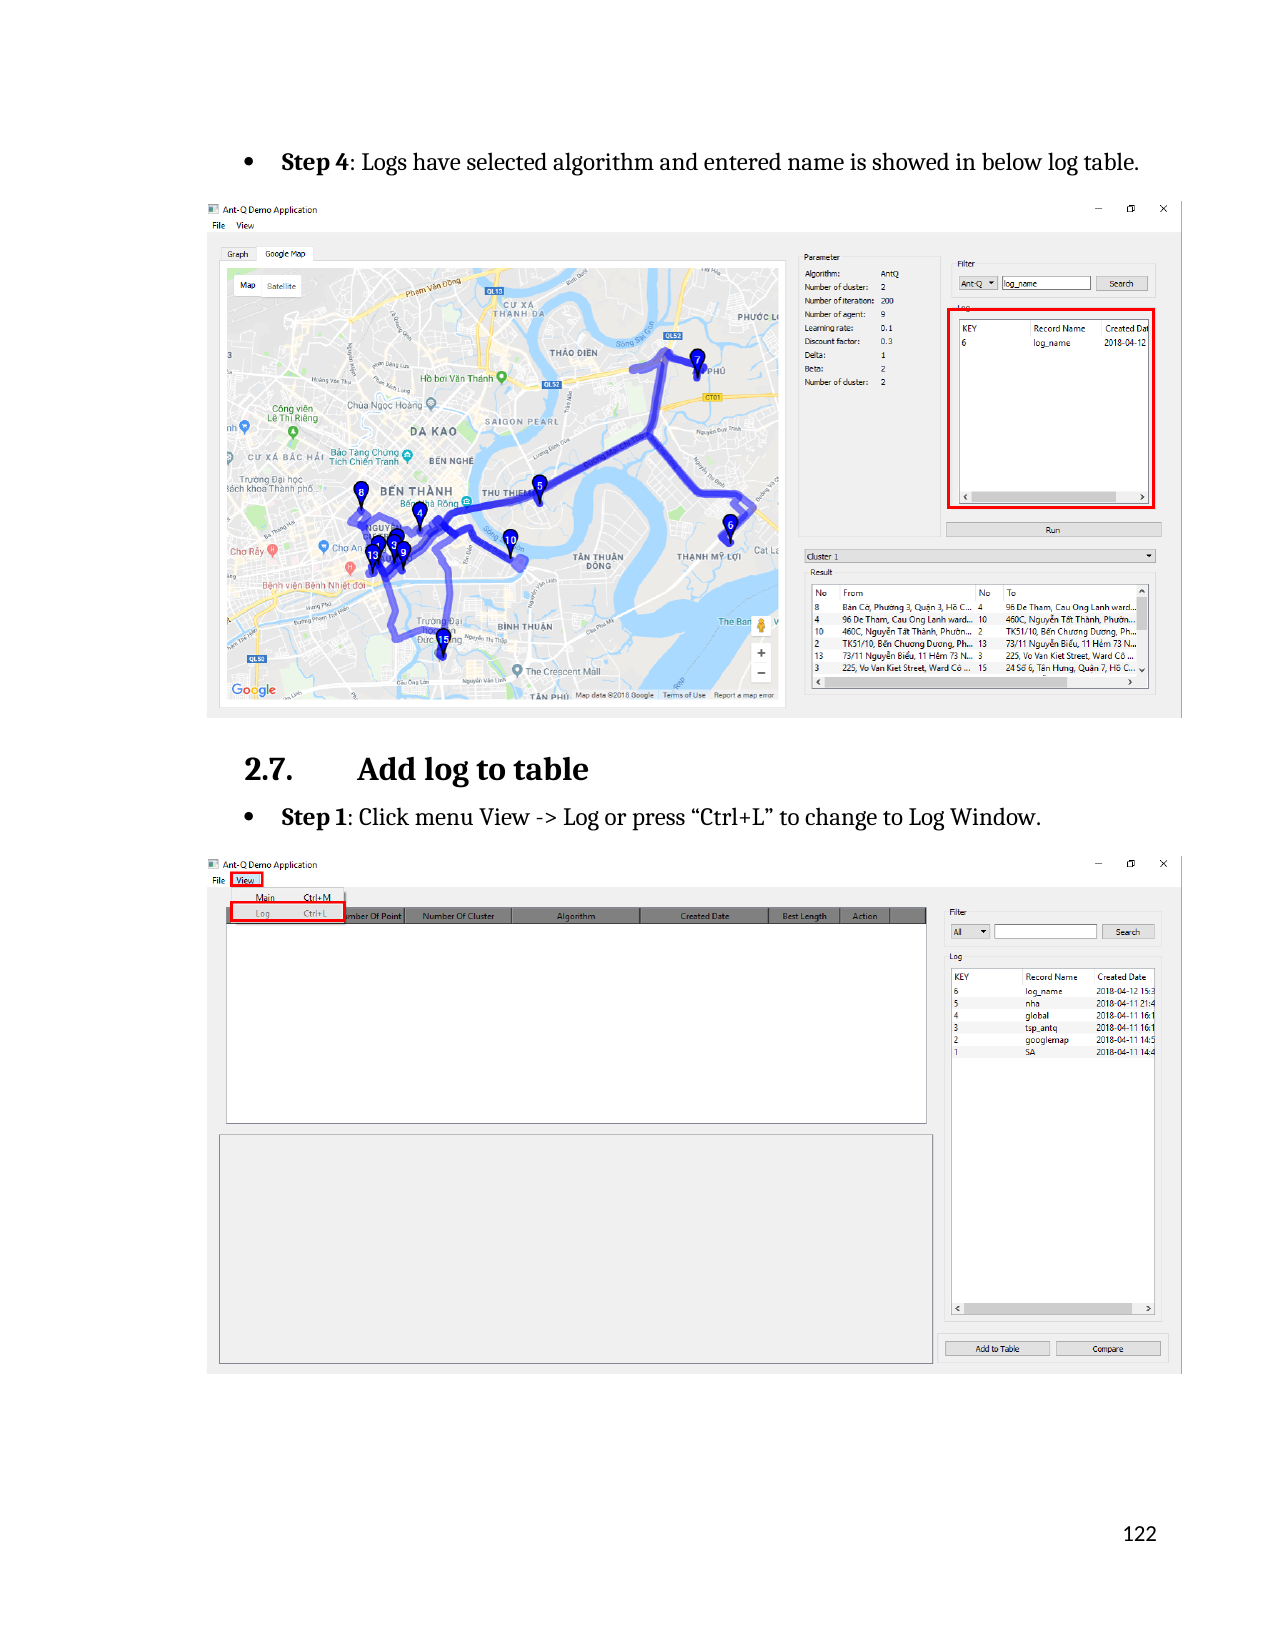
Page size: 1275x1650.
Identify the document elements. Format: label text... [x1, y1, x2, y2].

subtitle Add log to table [244, 751, 1157, 789]
picture [206, 856, 1182, 1374]
picture [206, 201, 1182, 718]
list Step 4: Logs have selected algorithm and entered name is showed in below log table. [244, 148, 1157, 176]
list Step 1: Click menu View -> Log or press “Ctrl+L” to change to Log Window. [244, 803, 1157, 832]
